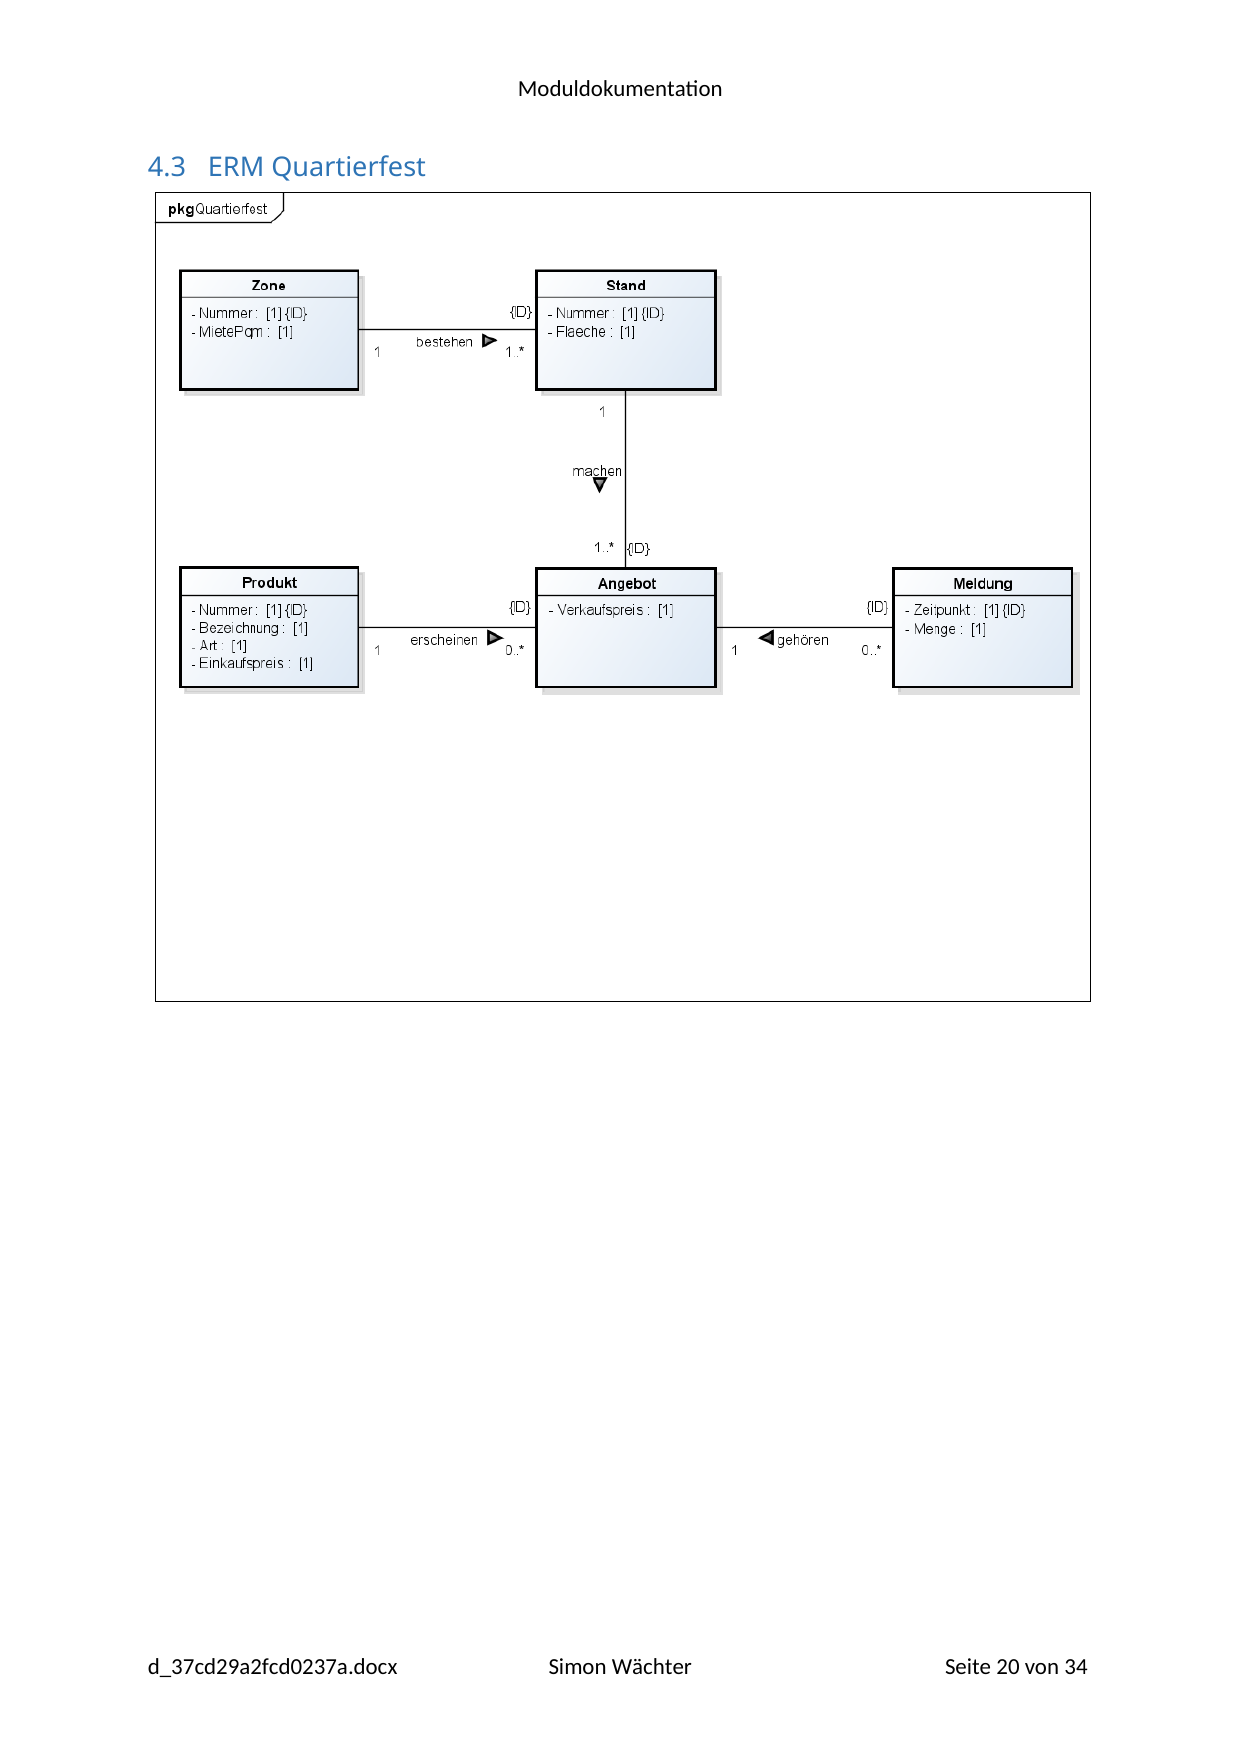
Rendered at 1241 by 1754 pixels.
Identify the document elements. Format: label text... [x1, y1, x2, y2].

subtitle ERM Quartierfest [148, 148, 1093, 184]
picture [147, 187, 1093, 1010]
